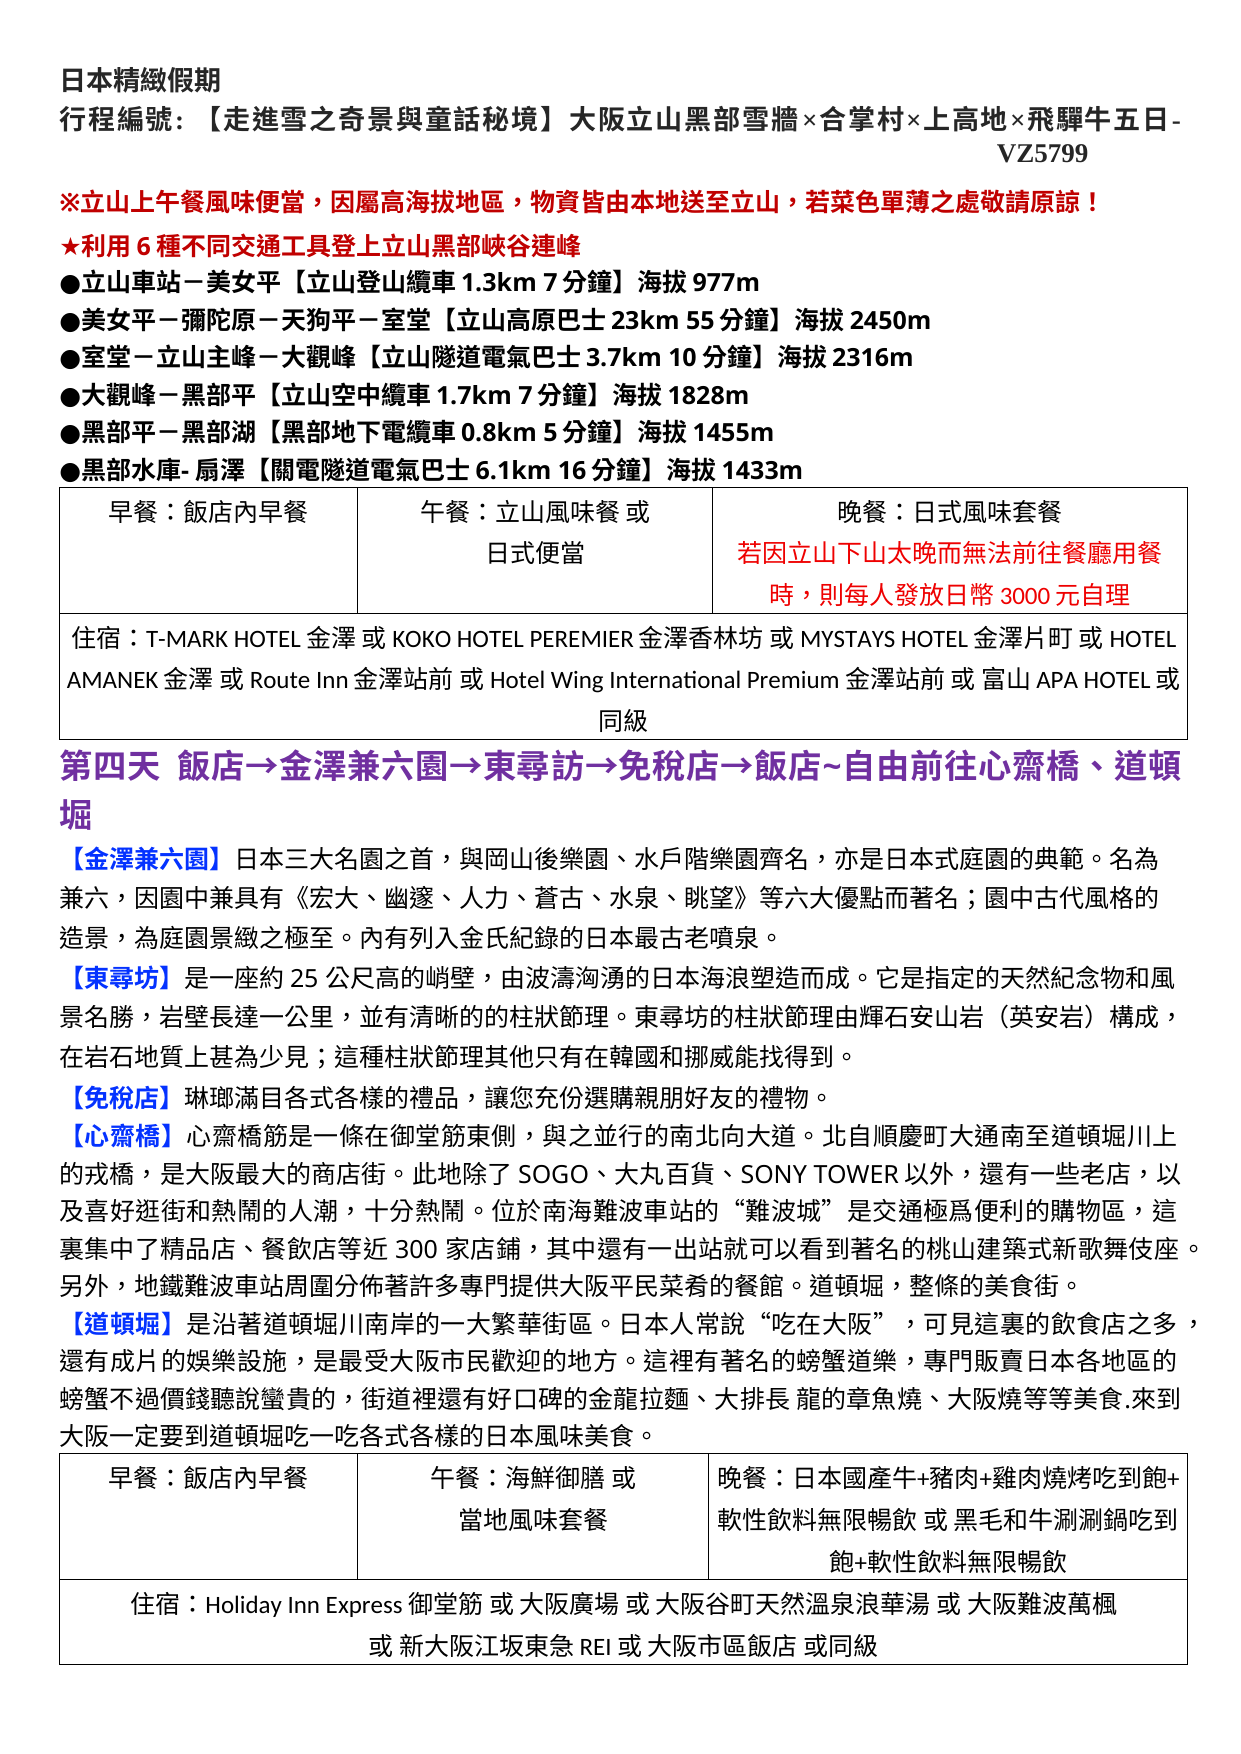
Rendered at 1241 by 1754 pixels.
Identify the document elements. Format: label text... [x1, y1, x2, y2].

text ●黑部平－黑部湖【黑部地下電纜車0.8km 5分鐘】海拔1455m [59, 412, 1181, 449]
table_header 午餐：海鮮御膳 或 當地風味套餐 [358, 1454, 708, 1579]
text ●大觀峰－黑部平【立山空中纜車1.7km 7分鐘】海拔1828m [59, 374, 1181, 412]
table_header 晚餐：日本國產牛+豬肉+雞肉燒烤吃到飽+軟性飲料無限暢飲 或 黑毛和牛涮涮鍋吃到飽+軟性飲料無限暢飲 [709, 1454, 1187, 1579]
table_cell 住宿：T-MARK HOTEL金澤 或 KOKO HOTEL PEREMIER金澤香林坊 或 MYSTAYS HOTEL金澤片町 或 HOTEL AMANEK金澤 或 Route Inn金澤站前 或 Hotel Wing International Premium金澤站前 或 富山APA HOTEL或 同級 [60, 614, 1187, 739]
table_header 早餐：飯店內早餐 [60, 1454, 357, 1579]
text 【免稅店】琳瑯滿目各式各樣的禮品，讓您充份選購親朋好友的禮物。 [59, 1074, 1181, 1116]
text ●立山車站－美女平【立山登山纜車1.3km 7分鐘】海拔977m [59, 262, 1181, 299]
text 第四天 飯店→金澤兼六園→東尋訪→免稅店→飯店~自由前往心齋橋、道頓堀 [59, 740, 1181, 837]
text 【東尋坊】是一座約 25 公尺高的峭壁，由波濤洶湧的日本海浪塑造而成。它是指定的天然紀念物和風景名勝，岩壁長達一公里，並有清晰的的柱狀節理。東尋坊的柱狀節理由輝石安山岩（英安岩）構成，在岩石地質上甚為少見；這種柱狀節理其他只有在韓國和挪威能找得到。 [59, 955, 1181, 1074]
table_header 午餐：立山風味餐 或 日式便當 [358, 488, 712, 613]
text ●室堂－立山主峰－大觀峰【立山隧道電氣巴士3.7km 10分鐘】海拔2316m [59, 337, 1181, 374]
text ●美女平－彌陀原－天狗平－室堂【立山高原巴士23km 55分鐘】海拔2450m [59, 299, 1181, 337]
table_header 晚餐：日式風味套餐 若因立山下山太晚而無法前往餐廳用餐時，則每人發放日幣3000元自理 [713, 488, 1187, 613]
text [59, 182, 1181, 219]
text 【心齋橋】心齋橋筋是一條在御堂筋東側，與之並行的南北向大道。北自順慶町大通南至道頓堀川上的戎橋，是大阪最大的商店街。此地除了SOGO、大丸百貨、SONY TOWER以外，還有一些老店，以及喜好逛街和熱鬧的人潮，十分熱鬧。位於南海難波車站的“難波城”是交通極爲便利的購物區，這裏集中了精品店、餐飲店等近 300 家店鋪，其中還有一出站就可以看到著名的桃山建築式新歌舞伎座。另外，地鐵難波車站周圍分佈著許多專門提供大阪平民菜肴的餐館。道頓堀，整條的美食街。 [59, 1116, 1181, 1303]
text 【金澤兼六園】日本三大名園之首，與岡山後樂園、水戶階樂園齊名，亦是日本式庭園的典範。名為兼六，因園中兼具有《宏大、幽邃、人力、蒼古、水泉、眺望》等六大優點而著名；園中古代風格的造景，為庭園景緻之極至。內有列入金氏紀錄的日本最古老噴泉。 [59, 837, 1181, 955]
text ●黒部水庫- 扇澤【關電隧道電氣巴士6.1km 16分鐘】海拔1433m [59, 449, 1181, 487]
text 【道頓堀】是沿著道頓堀川南岸的一大繁華街區。日本人常說“吃在大阪”，可見這裏的飲食店之多，還有成片的娛樂設施，是最受大阪市民歡迎的地方。這裡有著名的螃蟹道樂，專門販賣日本各地區的螃蟹不過價錢聽說蠻貴的，街道裡還有好口碑的金龍拉麵、大排長 龍的章魚燒、大阪燒等等美食.來到大阪一定要到道頓堀吃一吃各式各樣的日本風味美食。 [59, 1303, 1181, 1453]
table_cell 住宿：Holiday Inn Express 御堂筋 或 大阪廣場 或 大阪谷町天然溫泉浪華湯 或 大阪難波萬楓 或 新大阪江坂東急REI 或 大阪市區飯店 或同級 [60, 1580, 1187, 1664]
table_header 早餐：飯店內早餐 [60, 488, 357, 613]
text ★利用6種不同交通工具登上立山黑部峽谷連峰 [59, 231, 1181, 262]
